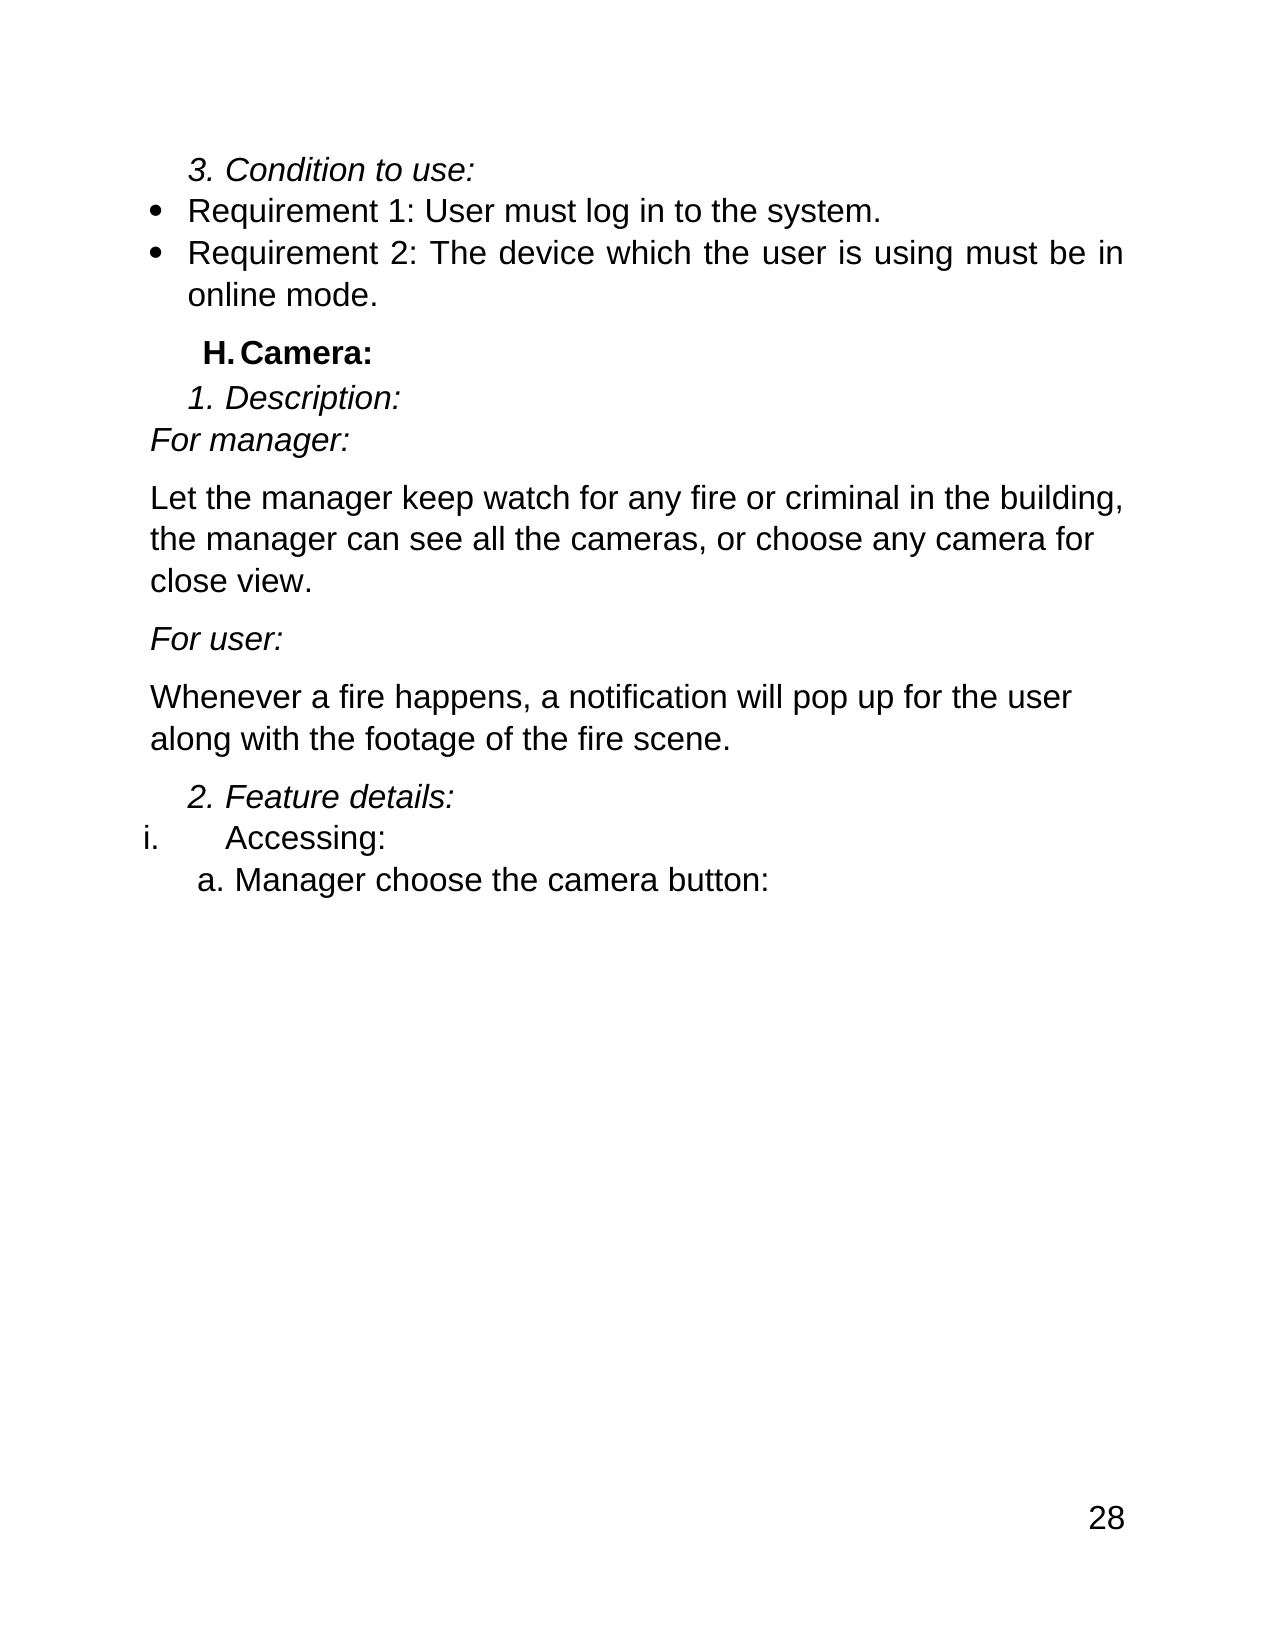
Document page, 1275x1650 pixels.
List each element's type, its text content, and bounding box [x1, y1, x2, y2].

list Requirement 1: User must log in to the system. [150, 191, 1125, 230]
text Let the manager keep watch for any fire or criminal in the building, the manager can see all the cameras, or choose any camera for close view. [150, 478, 1125, 599]
subtitle Description: [187, 378, 1125, 417]
subtitle Condition to use: [187, 150, 1125, 188]
text For user: [150, 619, 1125, 657]
list Requirement 2: The device which the user is using must be in online mode. [150, 233, 1125, 313]
text For manager: [150, 420, 1125, 458]
text Whenever a fire happens, a notification will pop up for the user along with the footage of the fire scene. [150, 677, 1125, 757]
list Manager choose the camera button: [197, 859, 1125, 898]
list Accessing: [159, 818, 1125, 857]
subtitle Feature details: [187, 777, 1125, 815]
subtitle Camera: [202, 333, 1125, 371]
